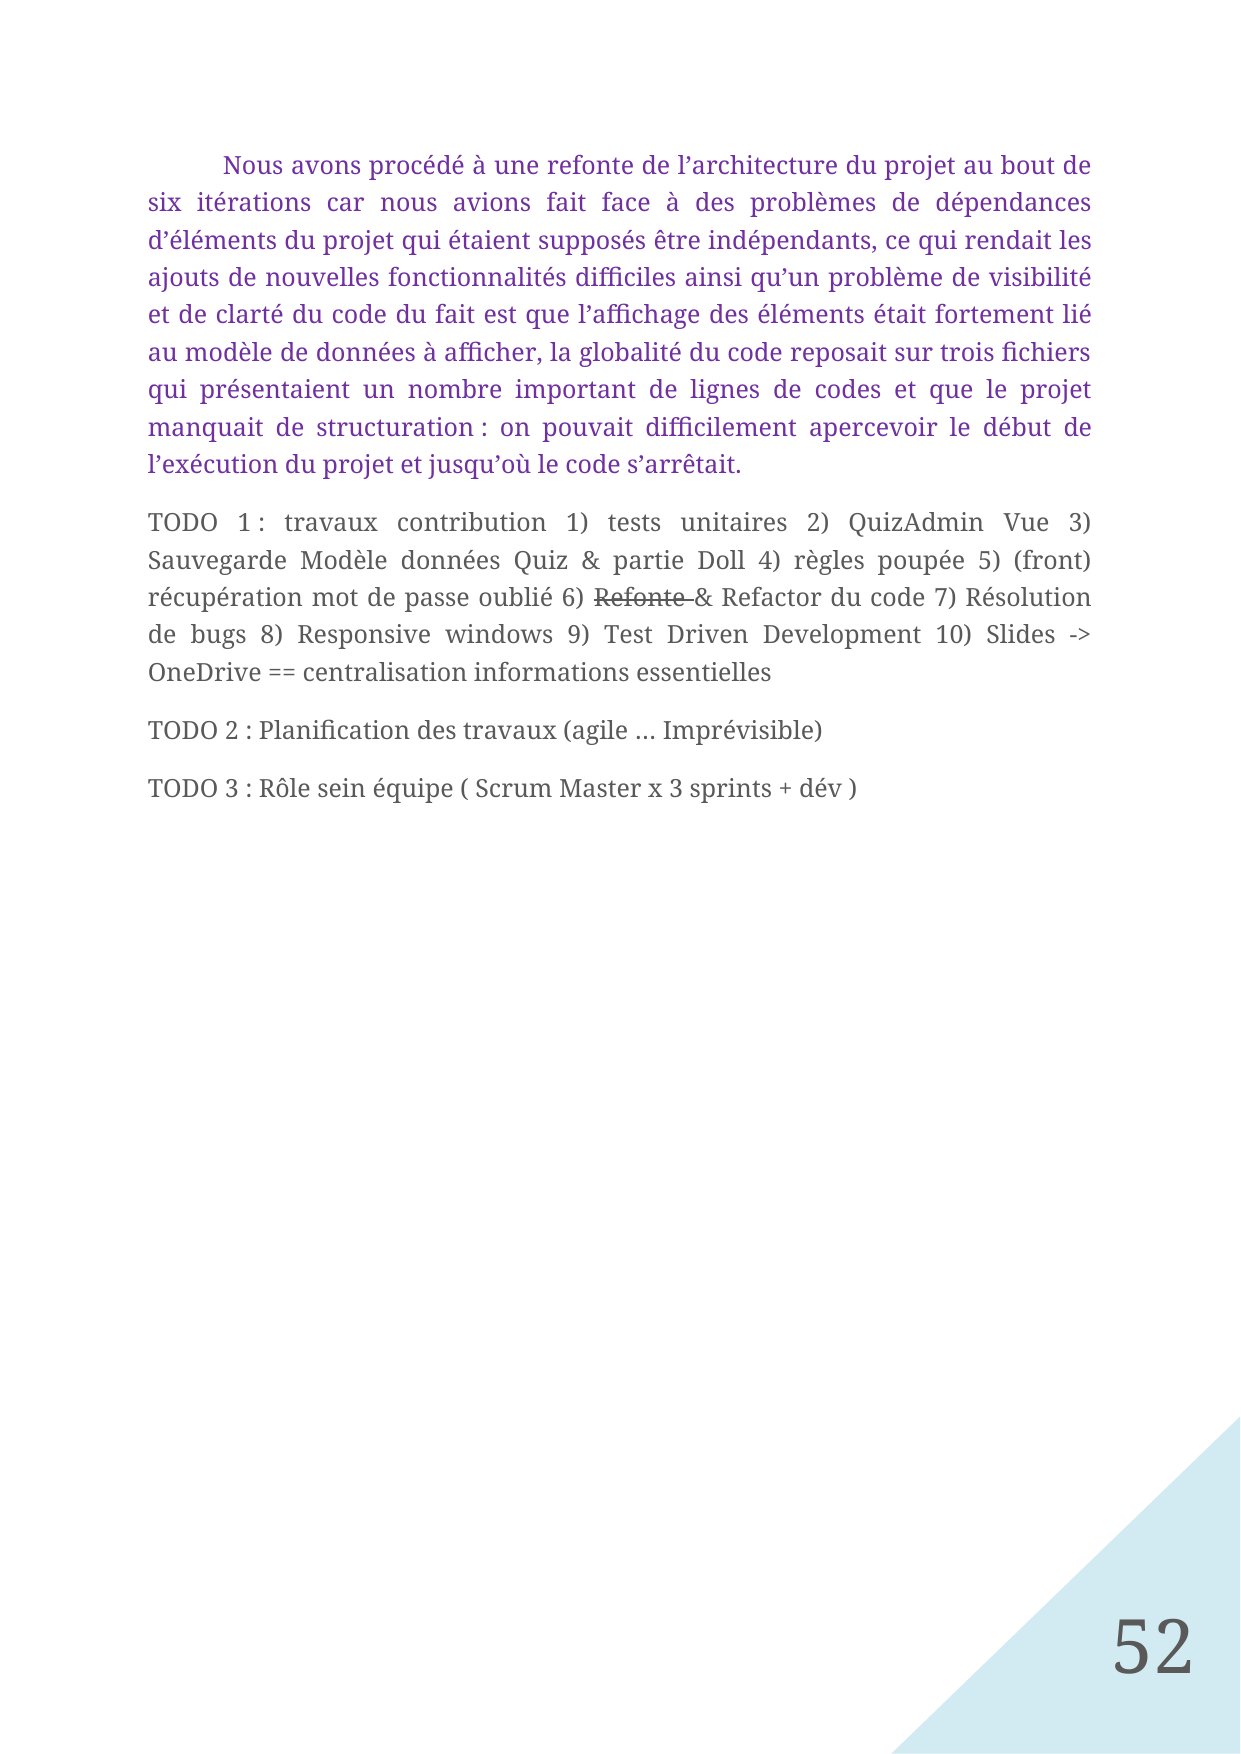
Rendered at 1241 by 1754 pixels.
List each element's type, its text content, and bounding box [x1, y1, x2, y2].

text Nous avons procédé à une refonte de l’architecture du projet au bout de six itérations car nous avions fait face à des problèmes de dépendances d’éléments du projet qui étaient supposés être indépendants, ce qui rendait les ajouts de nouvelles fonctionnalités difficiles ainsi qu’un problème de visibilité et de clarté du code du fait est que l’affichage des éléments était fortement lié au modèle de données à afficher, la globalité du code reposait sur trois fichiers qui présentaient un nombre important de lignes de codes et que le projet manquait de structuration : on pouvait difficilement apercevoir le début de l’exécution du projet et jusqu’où le code s’arrêtait. [148, 148, 1093, 481]
text TODO 3 : Rôle sein équipe ( Scrum Master x 3 sprints + dév ) [148, 771, 1093, 805]
text TODO 1 : travaux contribution 1) tests unitaires 2) QuizAdmin Vue 3) Sauvegarde Modèle données Quiz & partie Doll 4) règles poupée 5) (front) récupération mot de passe oublié 6) Refonte & Refactor du code 7) Résolution de bugs 8) Responsive windows 9) Test Driven Development 10) Slides -> OneDrive == centralisation informations essentielles [148, 505, 1093, 689]
text TODO 2 : Planification des travaux (agile … Imprévisible) [148, 713, 1093, 747]
